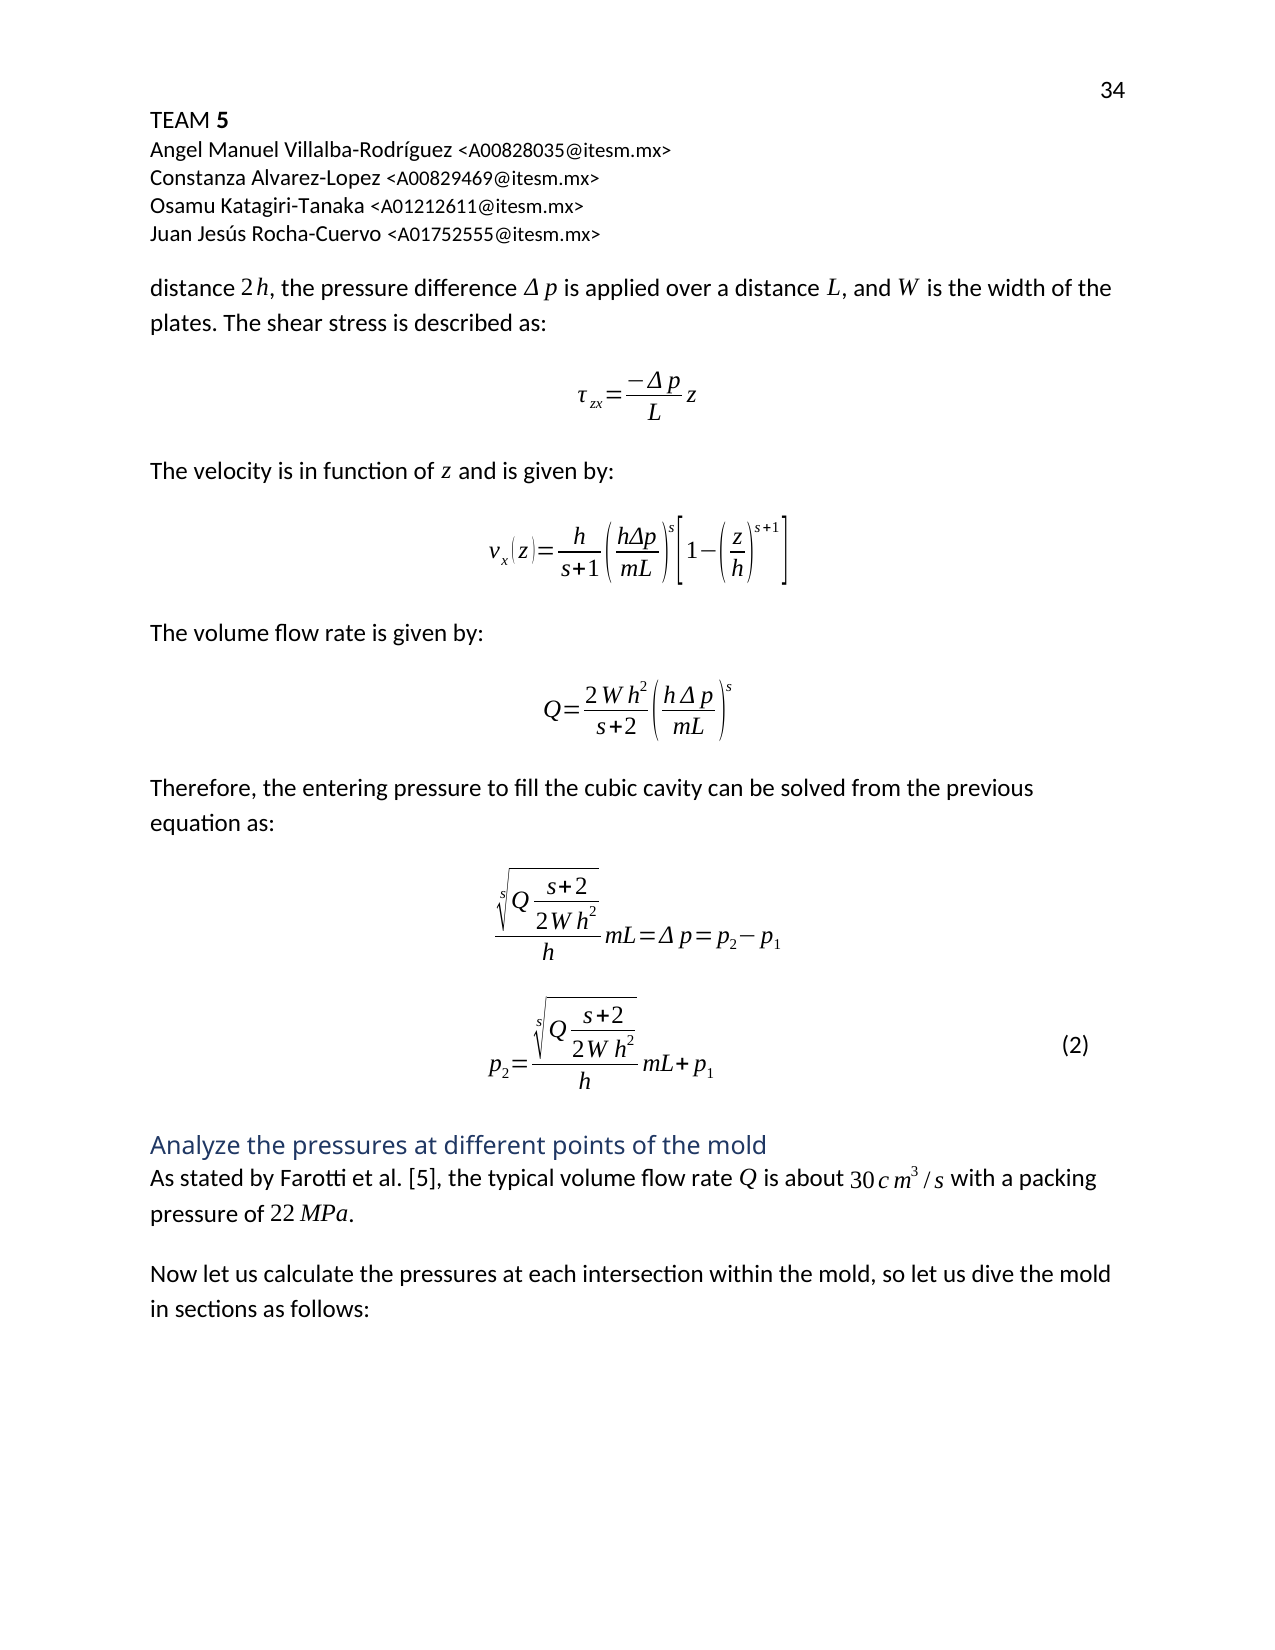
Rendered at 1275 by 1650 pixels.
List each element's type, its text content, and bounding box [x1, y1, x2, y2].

table_header [150, 995, 1050, 1124]
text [150, 272, 1125, 337]
text Now let us calculate the pressures at each intersection within the mold, so let us dive the mold in sections as follows: [150, 1258, 1125, 1323]
text As stated by Farotti et al. [5], the typical volume flow rate is about with a packing pressure of . [150, 1162, 1125, 1228]
text The volume flow rate is given by: [150, 617, 1125, 647]
text Therefore, the entering pressure to fill the cubic cavity can be solved from the previous equation as: [150, 772, 1125, 837]
subtitle Analyze the pressures at different points of the mold [150, 1128, 1125, 1162]
text The velocity is in function of and is given by: [150, 455, 1125, 486]
table_header (2) [1050, 995, 1124, 1124]
